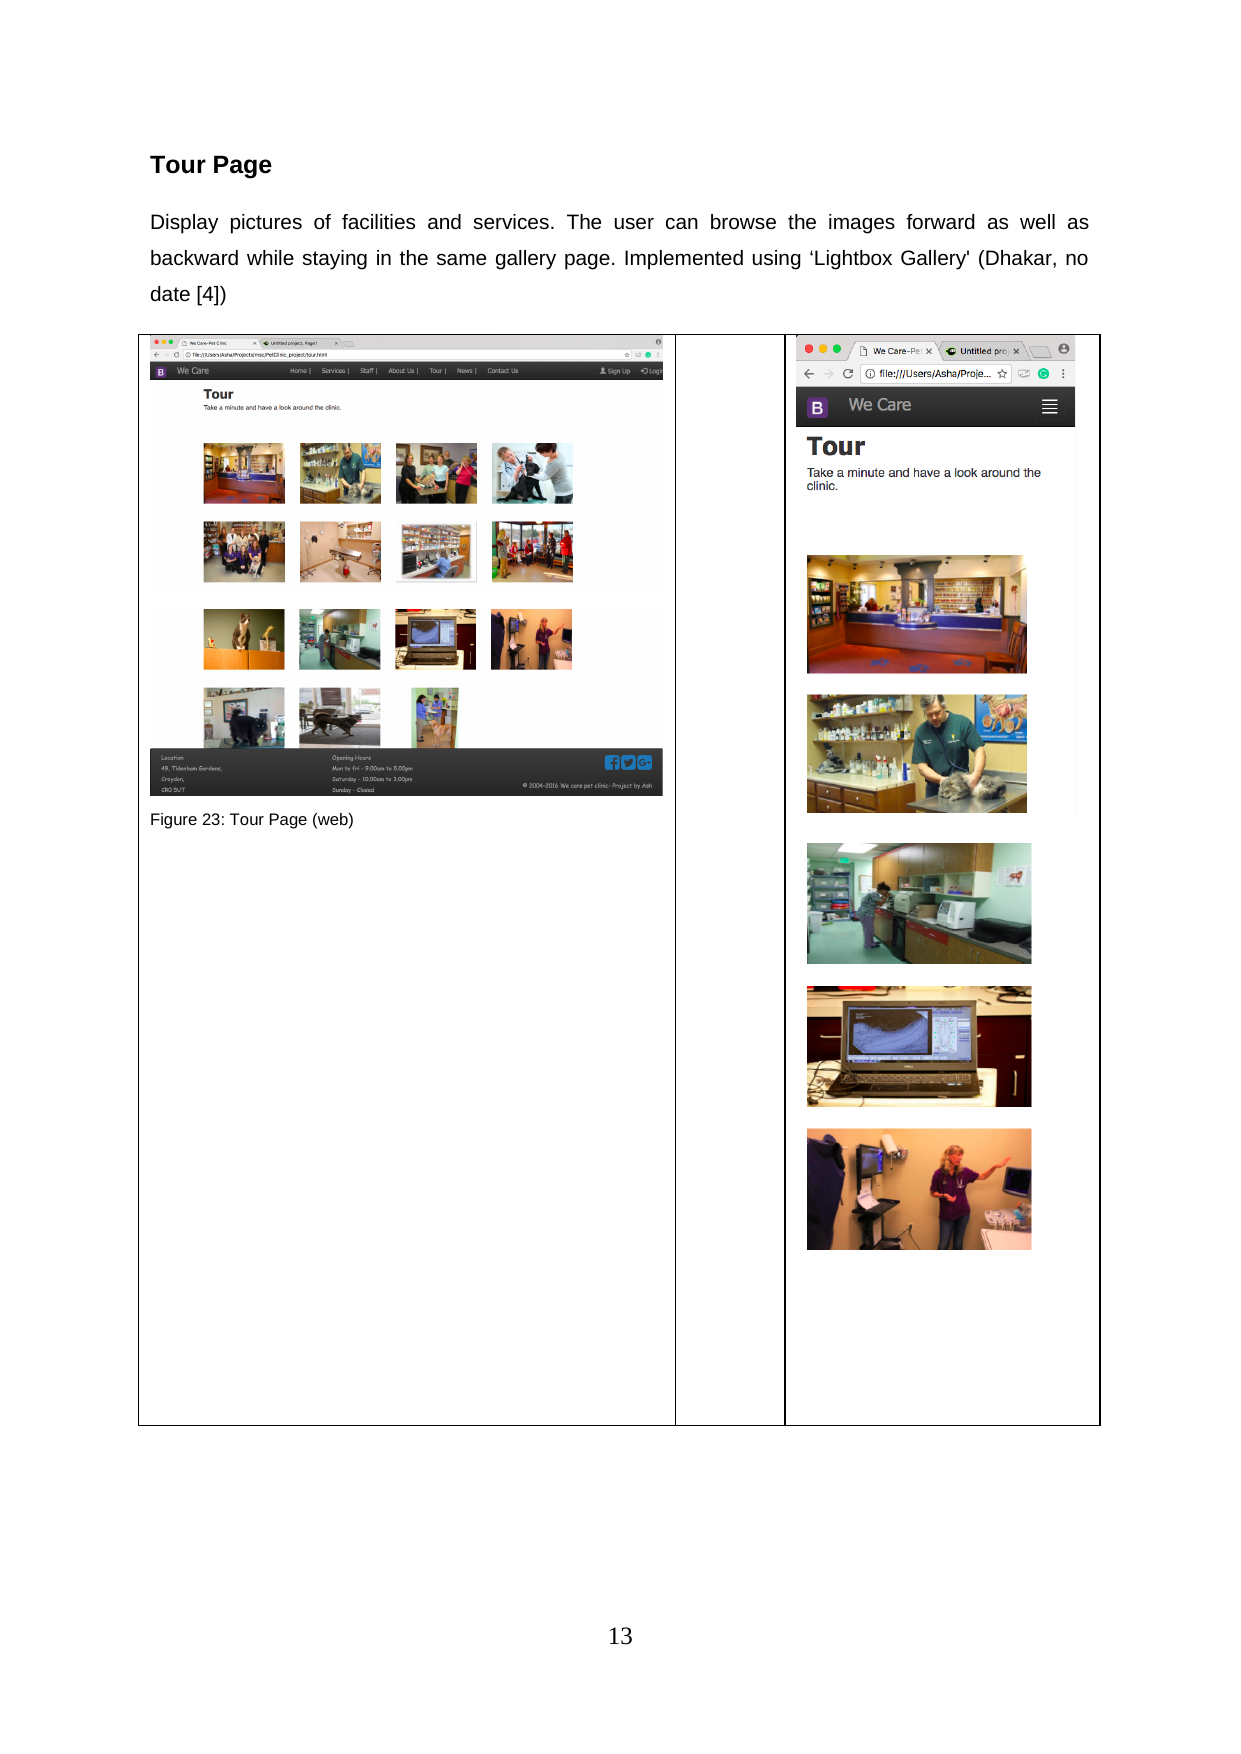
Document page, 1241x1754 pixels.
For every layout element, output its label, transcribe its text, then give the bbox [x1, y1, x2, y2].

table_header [139, 335, 675, 1425]
text Tour Page [150, 150, 1090, 179]
picture [150, 606, 663, 796]
table_header [676, 335, 784, 1425]
text Display pictures of facilities and services. The user can browse the images forward as well as backward while staying in the same gallery page. Implemented using ‘Lightbox Gallery' (Dhakar, no date [4]) [150, 210, 1090, 306]
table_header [786, 335, 1099, 1425]
picture [796, 829, 1081, 1253]
picture [796, 335, 1076, 816]
picture [150, 335, 663, 592]
